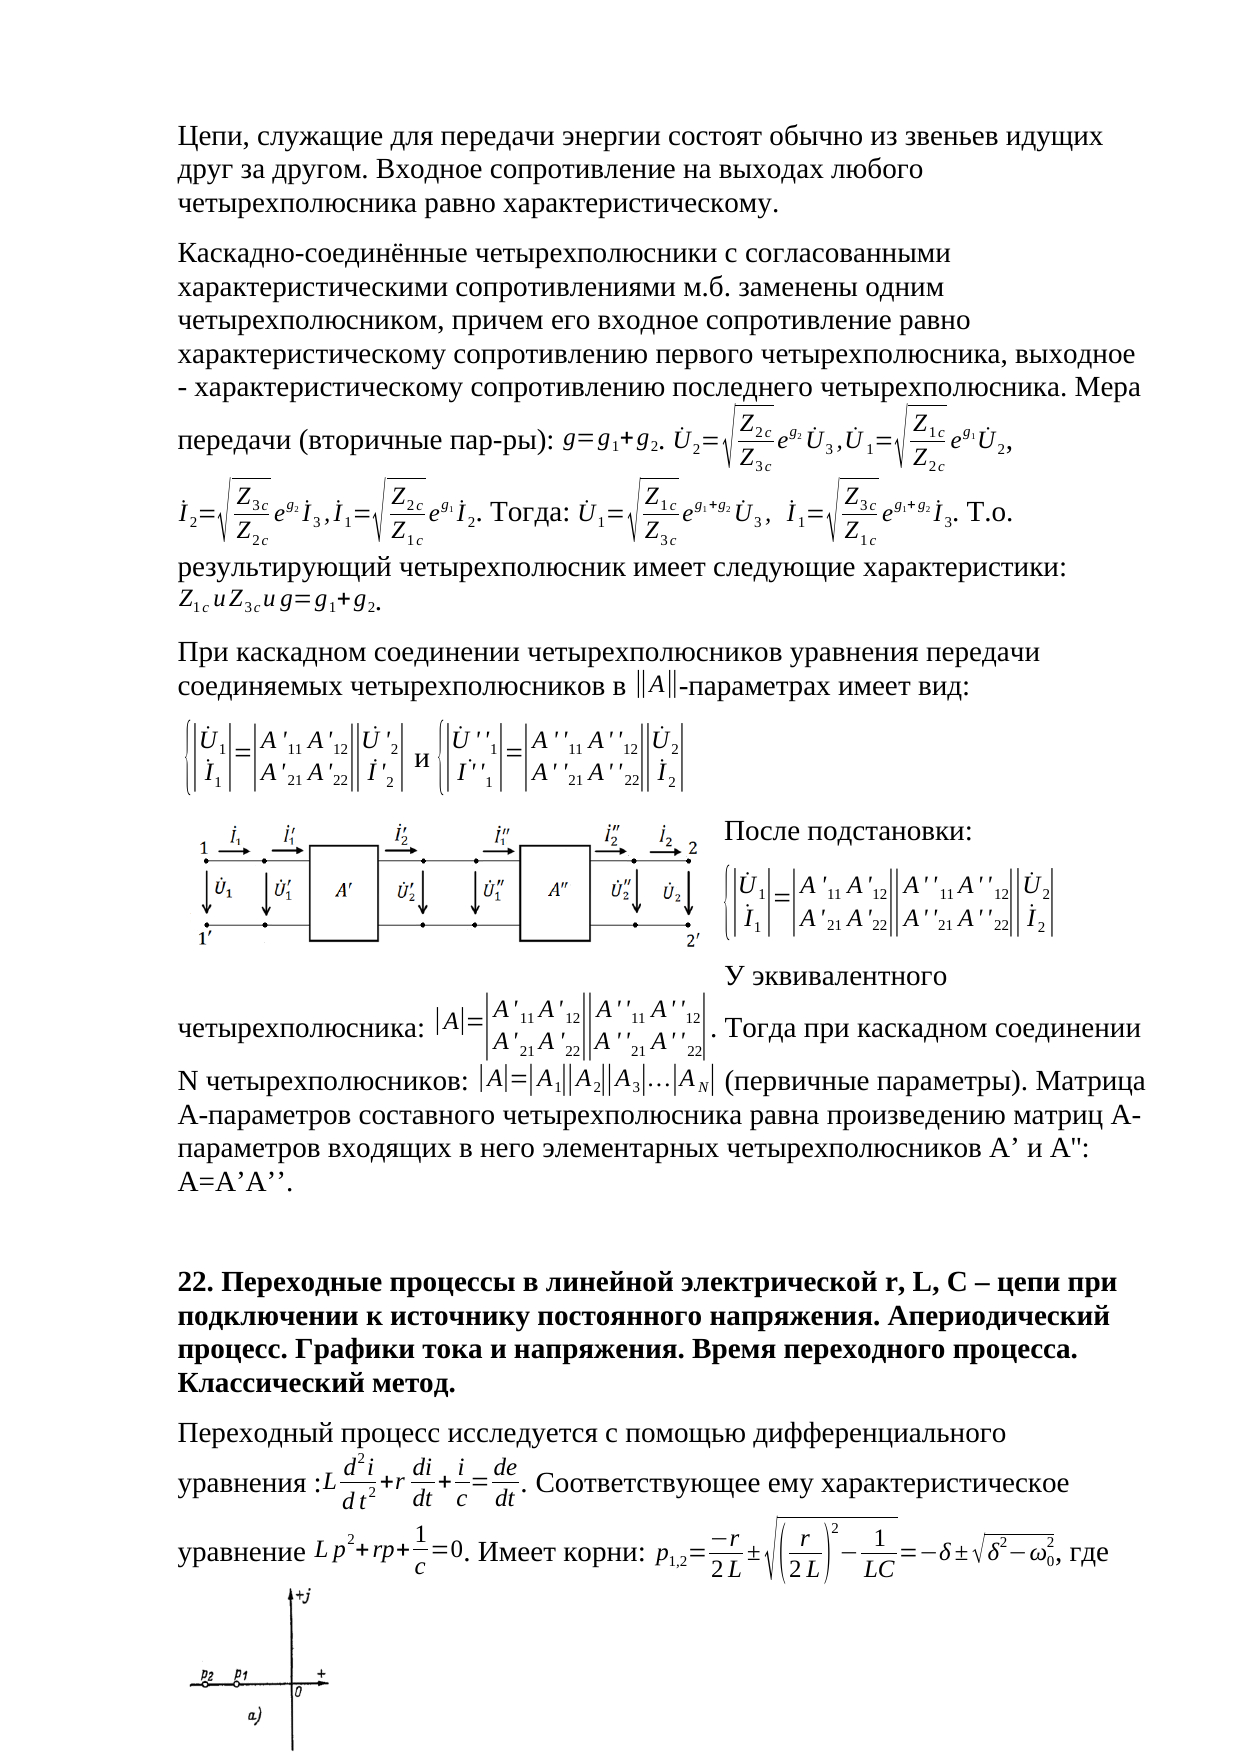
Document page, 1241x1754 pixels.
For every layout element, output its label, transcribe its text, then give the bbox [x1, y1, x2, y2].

text После подстановки: [705, 813, 1152, 847]
text При каскадном соединении четырехполюсников уравнения передачи соединяемых четырехполюсников в -параметрах имеет вид: [177, 634, 1152, 702]
text 22. Переходные процессы в линейной электрической r, L, С – цепи при подключении к источнику постоянного напряжения. Апериодический процесс. Графики тока и напряжения. Время переходного процесса. Классический метод. [177, 1264, 1152, 1399]
text У эквивалентного четырехполюсника: . Тогда при каскадном соединении N четырехполюсников: (первичные параметры). Матрица А-параметров составного четырехполюсника равна произведению матриц A-параметров входящих в него элементарных четырехполюсников А’ и A'': A=A’A’’. [177, 958, 1152, 1198]
picture [176, 813, 705, 951]
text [177, 1415, 1152, 1586]
text Каскадно-соединённые четырехполюсники с согласованными характеристическими сопротивлениями м.б. заменены одним четырехполюсником, причем его входное сопротивление равно характеристическому сопротивлению первого четырехполюсника, выходное - характеристическому сопротивлению последнего четырехполюсника. Мера передачи (вторичные пар-ры): . , . Тогда: . Т.о. результирующий четырехполюсник имеет следующие характеристики: . [177, 235, 1152, 618]
text и [177, 718, 1152, 797]
text Цепи, служащие для передачи энергии состоят обычно из звеньев идущих друг за другом. Входное сопротивление на выходах любого четырехполюсника равно характеристическому. [177, 118, 1152, 219]
